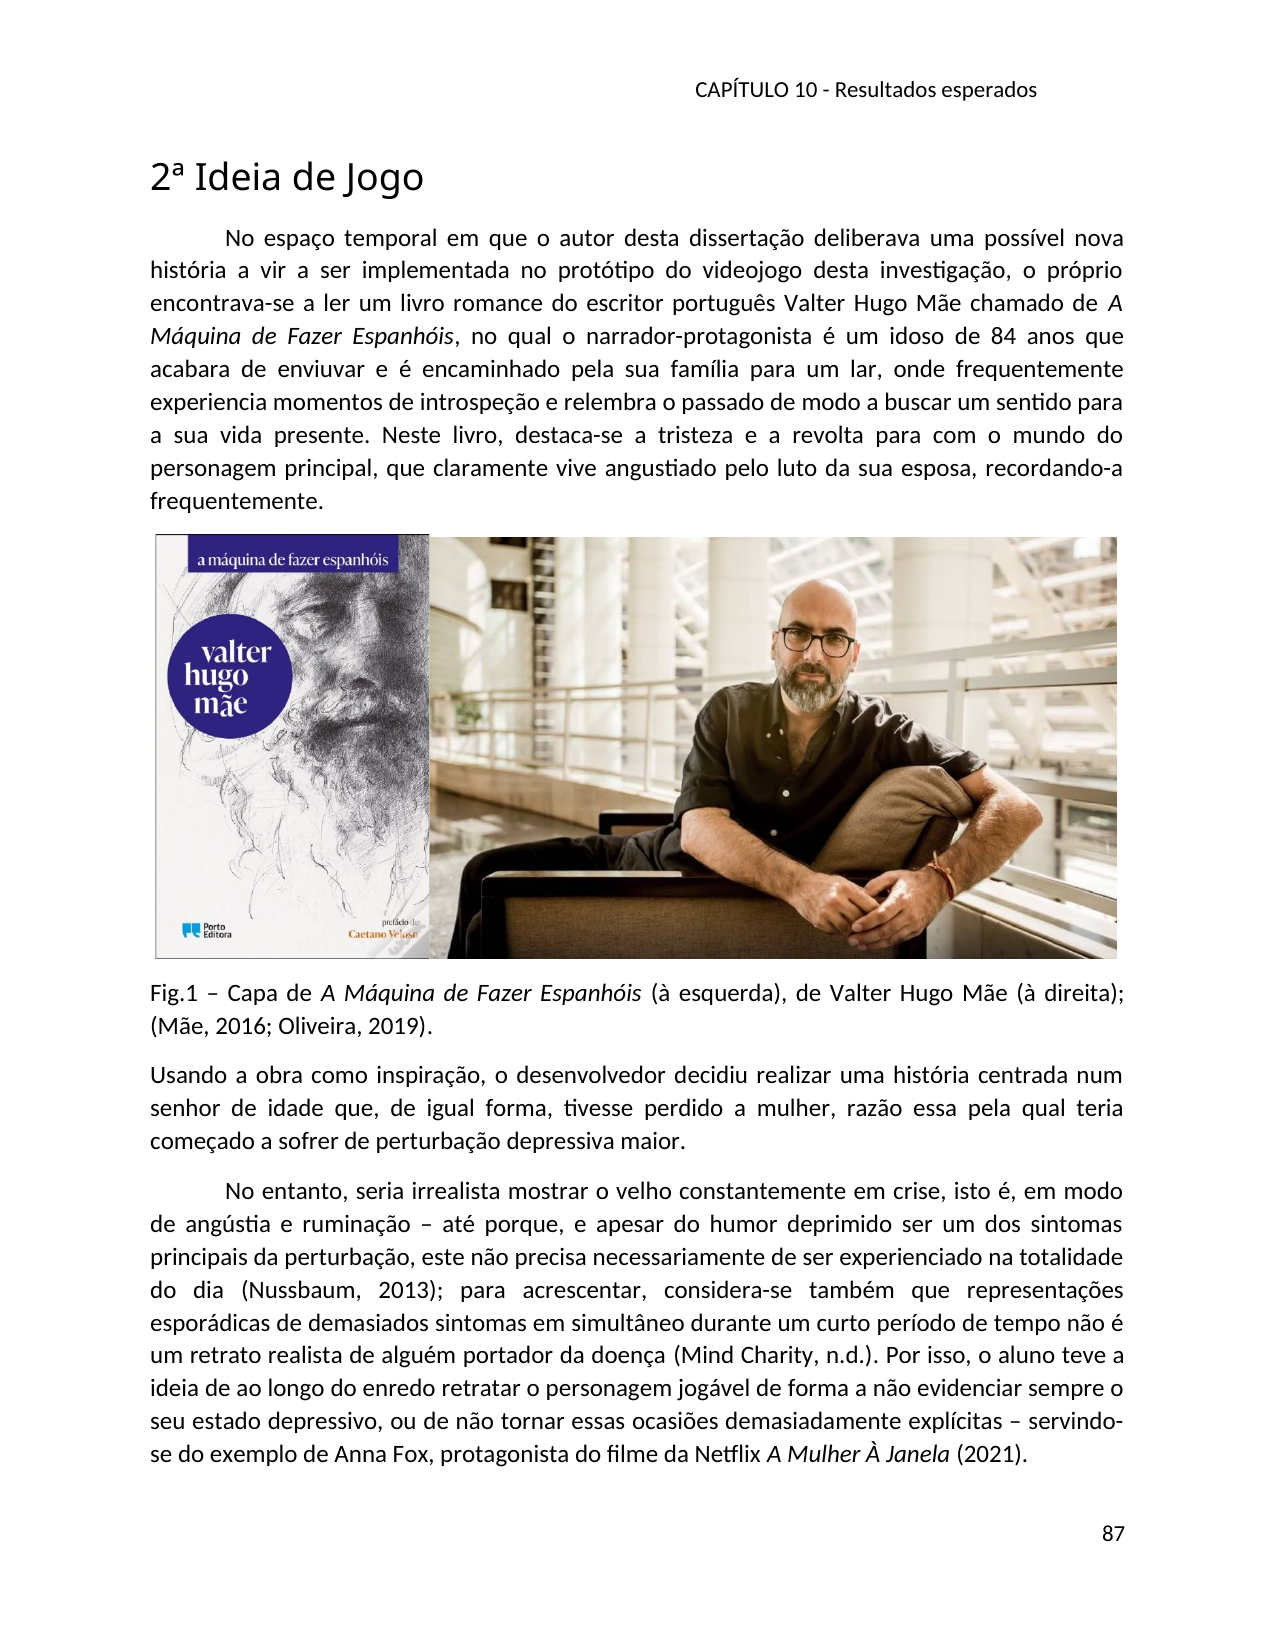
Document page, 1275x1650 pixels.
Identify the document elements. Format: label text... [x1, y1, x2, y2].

text No entanto, seria irrealista mostrar o velho constantemente em crise, isto é, em modo de angústia e ruminação – até porque, e apesar do humor deprimido ser um dos sintomas principais da perturbação, este não precisa necessariamente de ser experienciado na totalidade do dia (Nussbaum, 2013); para acrescentar, considera-se também que representações esporádicas de demasiados sintomas em simultâneo durante um curto período de tempo não é um retrato realista de alguém portador da doença (Mind Charity, n.d.). Por isso, o aluno teve a ideia de ao longo do enredo retratar o personagem jogável de forma a não evidenciar sempre o seu estado depressivo, ou de não tornar essas ocasiões demasiadamente explícitas – servindo-se do exemplo de Anna Fox, protagonista do filme da Netflix A Mulher À Janela (2021). [150, 1175, 1125, 1469]
text Fig.1 – Capa de A Máquina de Fazer Espanhóis (à esquerda), de Valter Hugo Mãe (à direita); (Mãe, 2016; Oliveira, 2019). [150, 977, 1125, 1041]
text 2ª Ideia de Jogo [150, 150, 1125, 201]
text No espaço temporal em que o autor desta dissertação deliberava uma possível nova história a vir a ser implementada no protótipo do videojogo desta investigação, o próprio encontrava-se a ler um livro romance do escritor português Valter Hugo Mãe chamado de A Máquina de Fazer Espanhóis, no qual o narrador-protagonista é um idoso de 84 anos que acabara de enviuvar e é encaminhado pela sua família para um lar, onde frequentemente experiencia momentos de introspeção e relembra o passado de modo a buscar um sentido para a sua vida presente. Neste livro, destaca-se a tristeza e a revolta para com o mundo do personagem principal, que claramente vive angustiado pelo luto da sua esposa, recordando-a frequentemente. [150, 222, 1125, 516]
text Usando a obra como inspiração, o desenvolvedor decidiu realizar uma história centrada num senhor de idade que, de igual forma, tivesse perdido a mulher, razão essa pela qual teria começado a sofrer de perturbação depressiva maior. [150, 1060, 1125, 1156]
picture [155, 534, 1117, 959]
